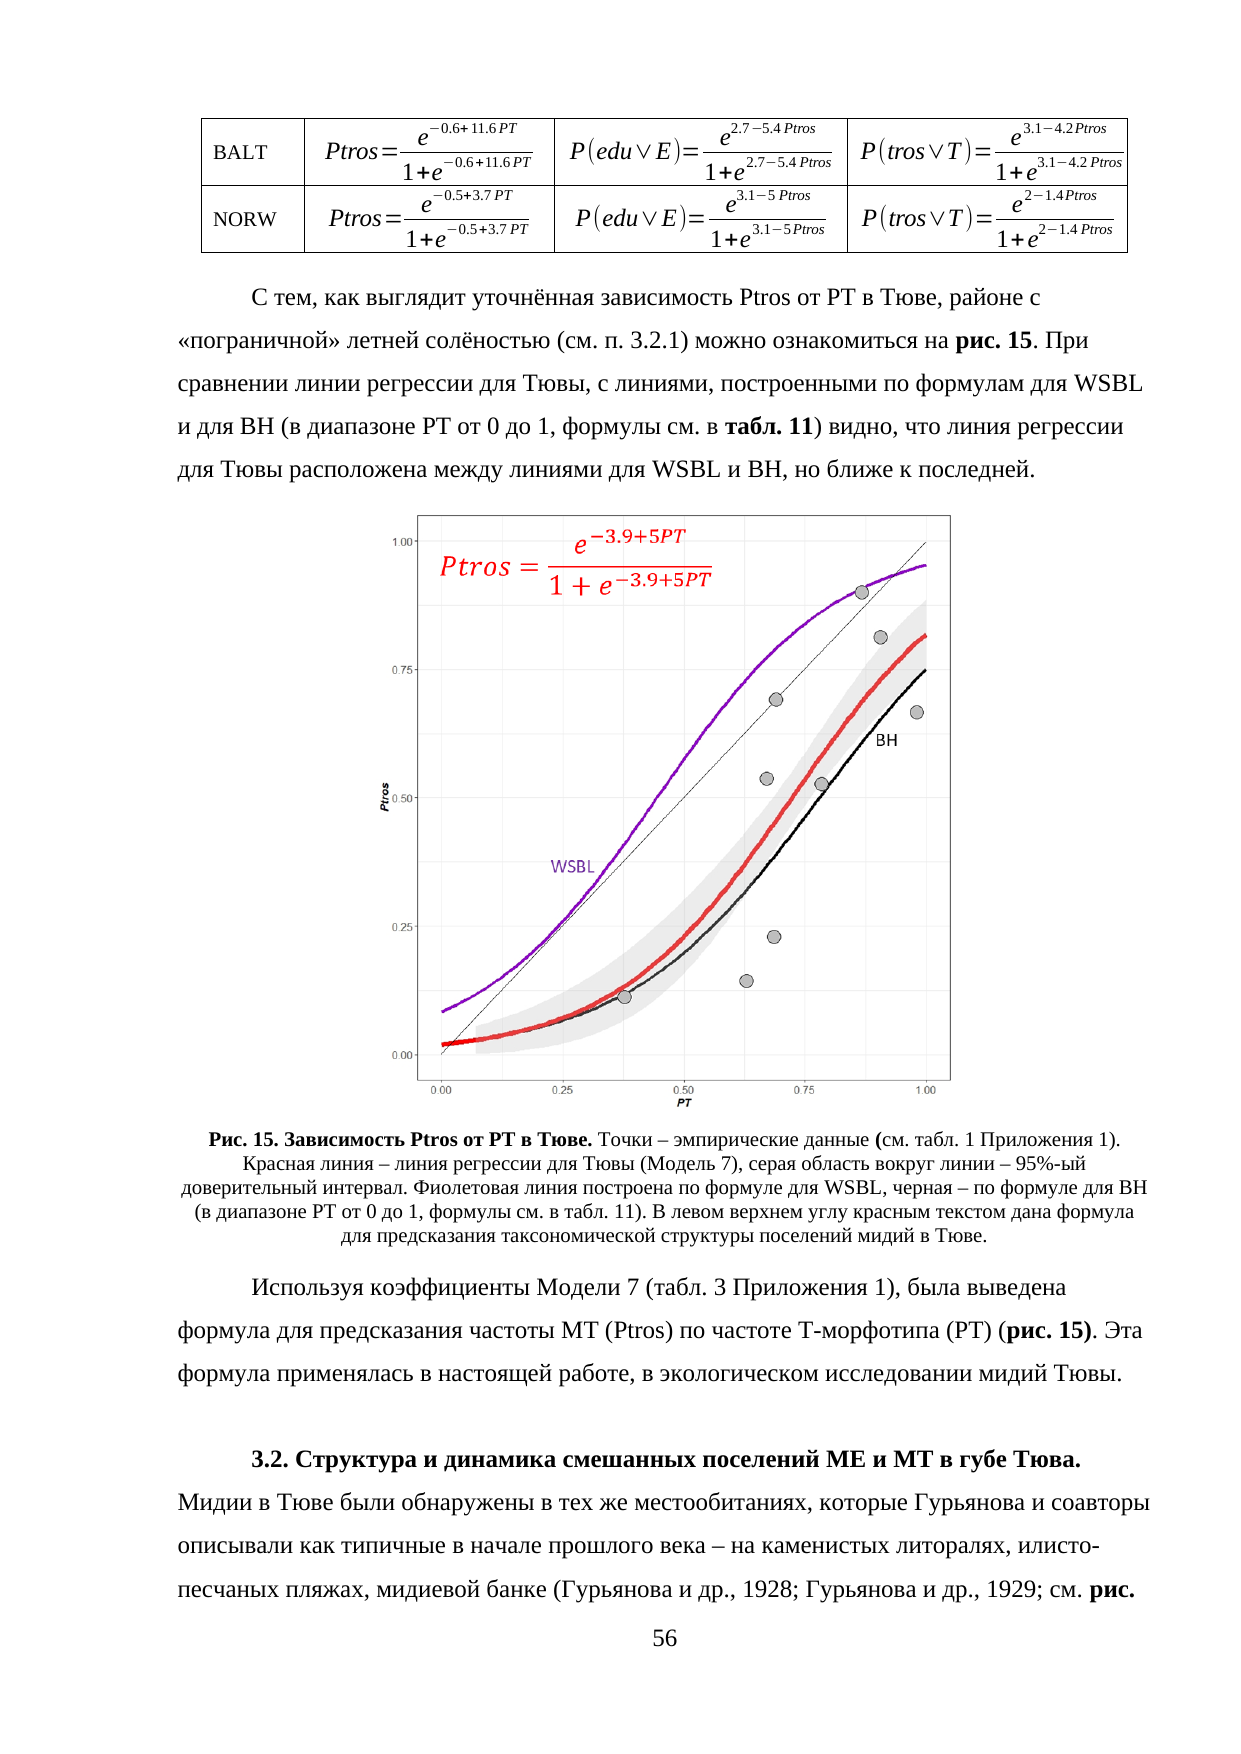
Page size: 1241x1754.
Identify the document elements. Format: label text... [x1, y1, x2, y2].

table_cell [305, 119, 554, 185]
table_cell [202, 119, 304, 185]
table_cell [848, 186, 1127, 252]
text Используя коэффициенты Модели 7 (табл. 3 Приложения 1), была выведена формула для предсказания частоты МТ (Ptros) по частоте Т-морфотипа (РТ) (рис. 15). Эта формула применялась в настоящей работе, в экологическом исследовании мидий Тювы. [177, 1272, 1152, 1387]
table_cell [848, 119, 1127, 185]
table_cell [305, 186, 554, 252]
text Рис. 15. Зависимость Ptros от PT в Тюве. Точки – эмпирические данные (см. табл. 1 Приложения 1). Красная линия – линия регрессии для Тювы (Модель 7), серая область вокруг линии – 95%-ый доверительный интервал. Фиолетовая линия построена по формуле для WSBL, черная – по формуле для ВН (в диапазоне РТ от 0 до 1, формулы см. в табл. 11). В левом верхнем углу красным текстом дана формула для предсказания таксономической структуры поселений мидий в Тюве. [177, 1127, 1152, 1247]
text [177, 1444, 1152, 1602]
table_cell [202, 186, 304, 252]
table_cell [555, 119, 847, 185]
picture [374, 510, 955, 1113]
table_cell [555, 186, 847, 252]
text С тем, как выглядит уточнённая зависимость Ptros от РТ в Тюве, районе с «пограничной» летней солёностью (см. п. 3.2.1) можно ознакомиться на рис. 15. При сравнении линии регрессии для Тювы, с линиями, построенными по формулам для WSBL и для ВН (в диапазоне РТ от 0 до 1, формулы см. в табл. 11) видно, что линия регрессии для Тювы расположена между линиями для WSBL и BH, но ближе к последней. [177, 282, 1152, 483]
